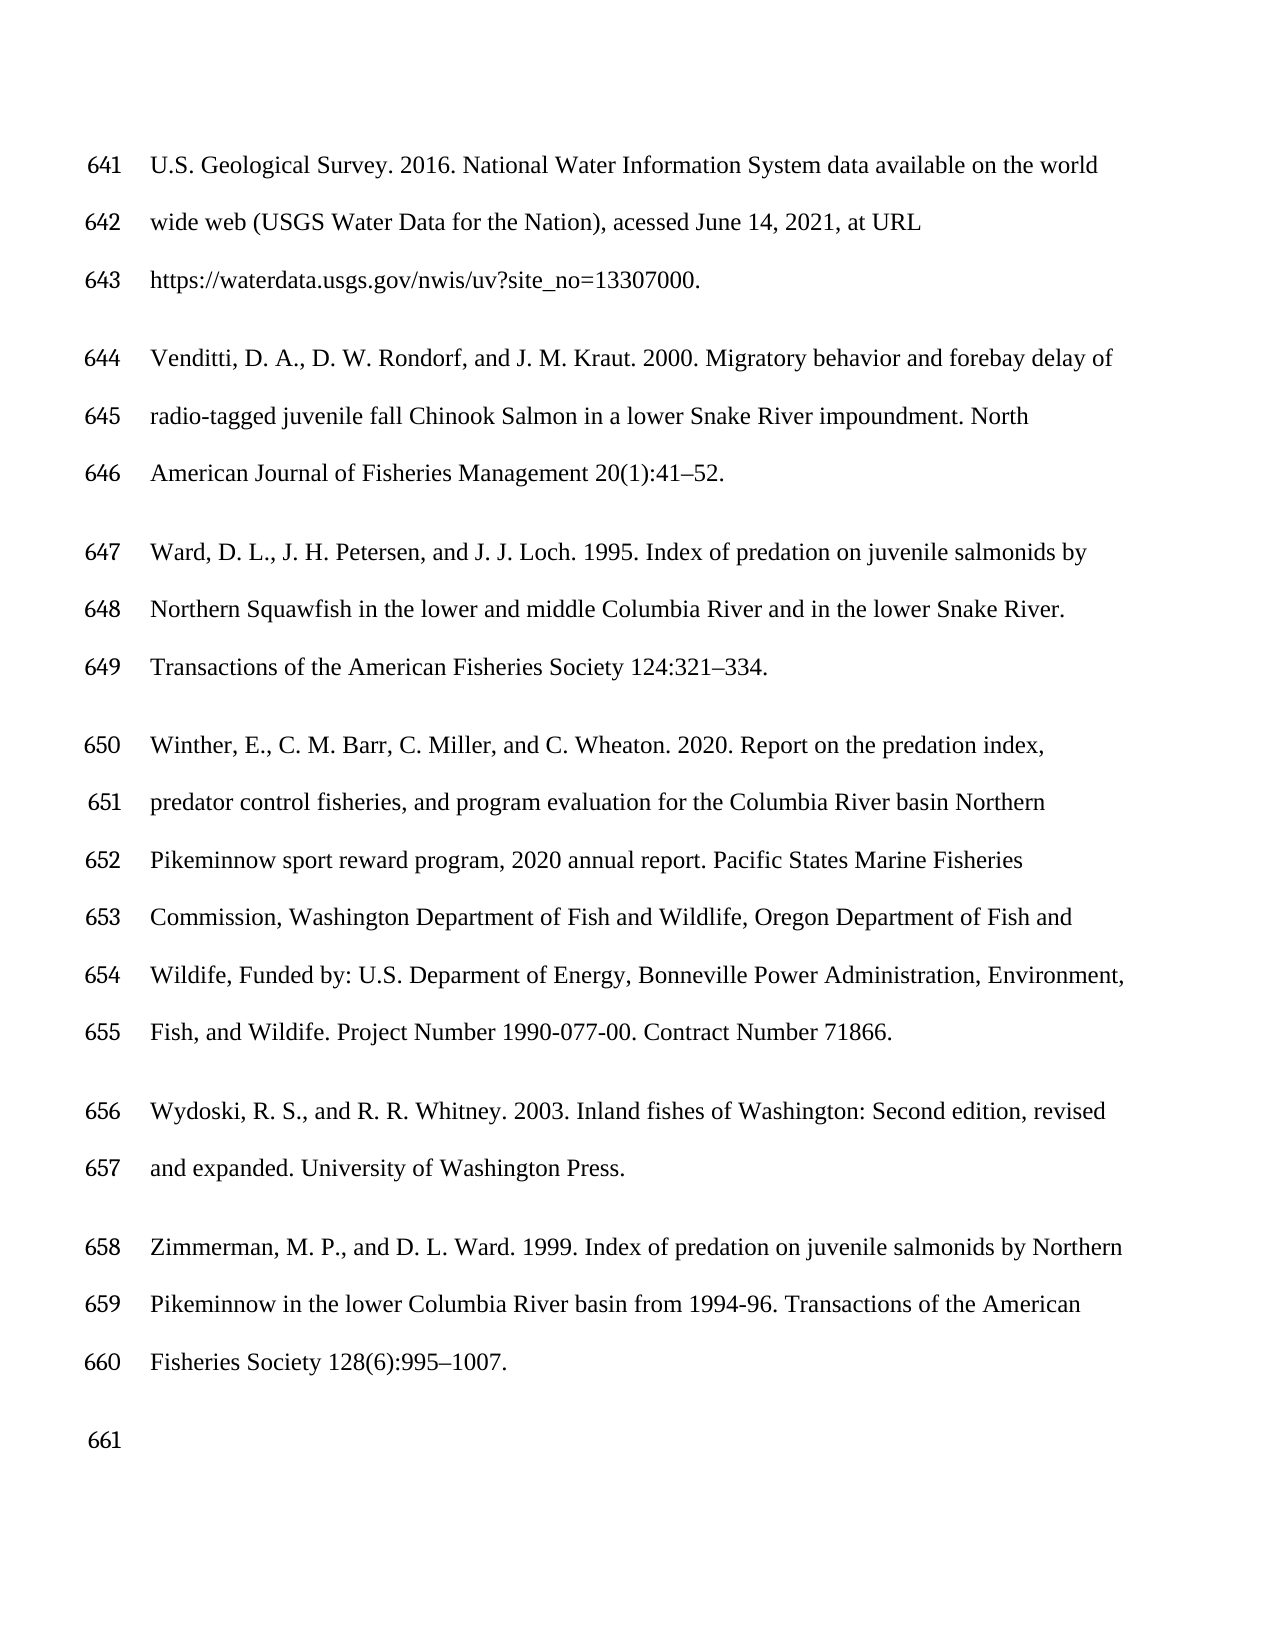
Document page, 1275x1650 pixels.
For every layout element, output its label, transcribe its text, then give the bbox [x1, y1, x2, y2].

text Ward, D. L., J. H. Petersen, and J. J. Loch. 1995. Index of predation on juvenile salmonids by Northern Squawfish in the lower and middle Columbia River and in the lower Snake River. Transactions of the American Fisheries Society 124:321–334. [150, 537, 1125, 680]
text Venditti, D. A., D. W. Rondorf, and J. M. Kraut. 2000. Migratory behavior and forebay delay of radio-tagged juvenile fall Chinook Salmon in a lower Snake River impoundment. North American Journal of Fisheries Management 20(1):41–52. [150, 343, 1125, 487]
text Winther, E., C. M. Barr, C. Miller, and C. Wheaton. 2020. Report on the predation index, predator control fisheries, and program evaluation for the Columbia River basin Northern Pikeminnow sport reward program, 2020 annual report. Pacific States Marine Fisheries Commission, Washington Department of Fish and Wildlife, Oregon Department of Fish and Wildife, Funded by: U.S. Deparment of Energy, Bonneville Power Administration, Environment, Fish, and Wildife. Project Number 1990-077-00. Contract Number 71866. [150, 730, 1125, 1046]
text Wydoski, R. S., and R. R. Whitney. 2003. Inland fishes of Washington: Second edition, revised and expanded. University of Washington Press. [150, 1096, 1125, 1182]
text U.S. Geological Survey. 2016. National Water Information System data available on the world wide web (USGS Water Data for the Nation), acessed June 14, 2021, at URL https://waterdata.usgs.gov/nwis/uv?site_no=13307000. [150, 150, 1125, 294]
text Zimmerman, M. P., and D. L. Ward. 1999. Index of predation on juvenile salmonids by Northern Pikeminnow in the lower Columbia River basin from 1994-96. Transactions of the American Fisheries Society 128(6):995–1007. [150, 1232, 1125, 1375]
